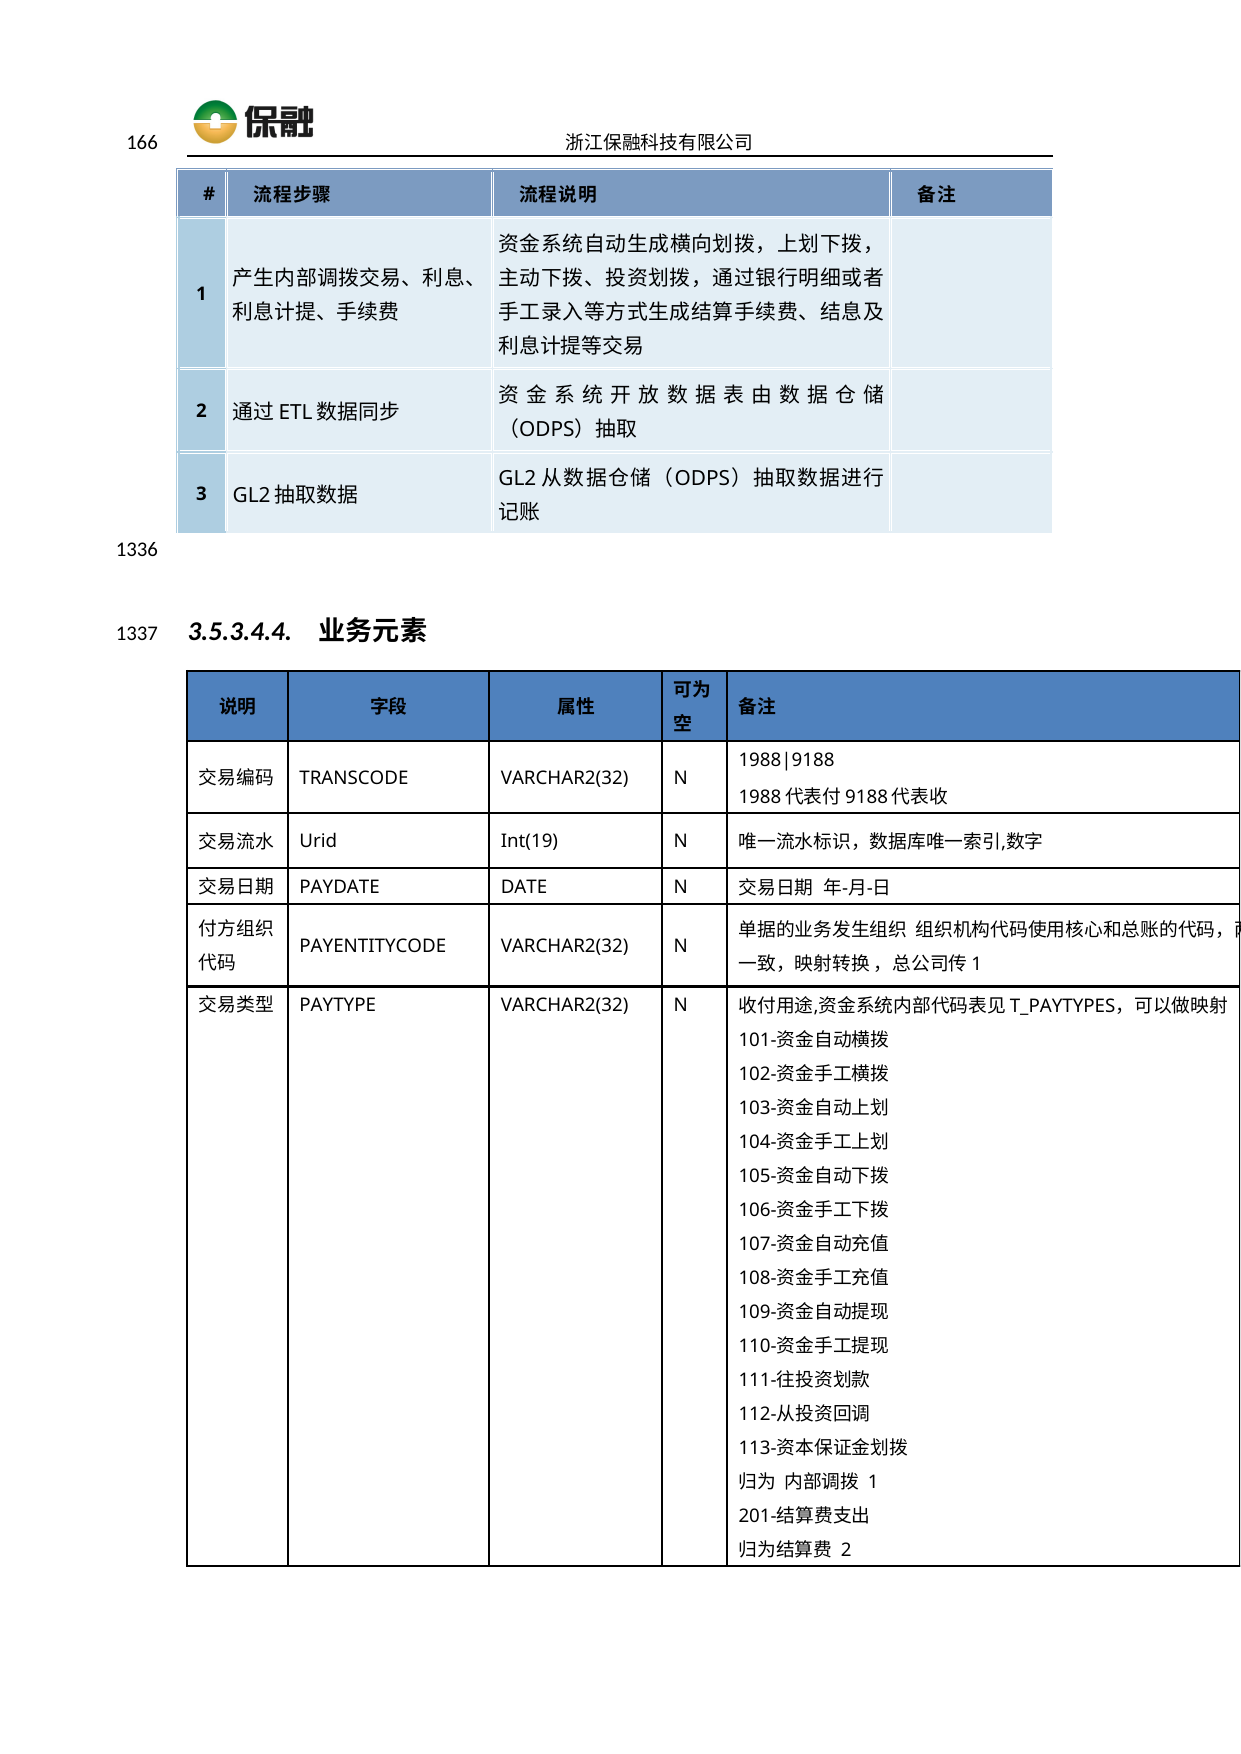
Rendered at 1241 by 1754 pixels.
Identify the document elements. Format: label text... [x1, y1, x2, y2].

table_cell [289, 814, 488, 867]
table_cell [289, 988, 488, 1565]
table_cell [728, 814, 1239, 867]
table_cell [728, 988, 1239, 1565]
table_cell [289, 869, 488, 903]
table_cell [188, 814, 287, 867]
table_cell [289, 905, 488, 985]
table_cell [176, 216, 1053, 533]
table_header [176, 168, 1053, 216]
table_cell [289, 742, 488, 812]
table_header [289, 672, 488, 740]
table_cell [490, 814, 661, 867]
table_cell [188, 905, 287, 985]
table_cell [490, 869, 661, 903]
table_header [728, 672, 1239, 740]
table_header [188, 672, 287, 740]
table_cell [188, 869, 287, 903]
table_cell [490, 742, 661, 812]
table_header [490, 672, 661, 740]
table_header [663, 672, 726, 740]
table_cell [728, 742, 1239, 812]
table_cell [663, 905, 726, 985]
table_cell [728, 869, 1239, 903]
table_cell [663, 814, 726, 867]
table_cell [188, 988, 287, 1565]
picture [187, 88, 321, 150]
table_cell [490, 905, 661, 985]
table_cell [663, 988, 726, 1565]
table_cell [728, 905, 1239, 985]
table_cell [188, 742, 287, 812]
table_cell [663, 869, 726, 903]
subtitle 业务元素 [187, 596, 1053, 663]
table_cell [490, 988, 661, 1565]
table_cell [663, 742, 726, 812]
